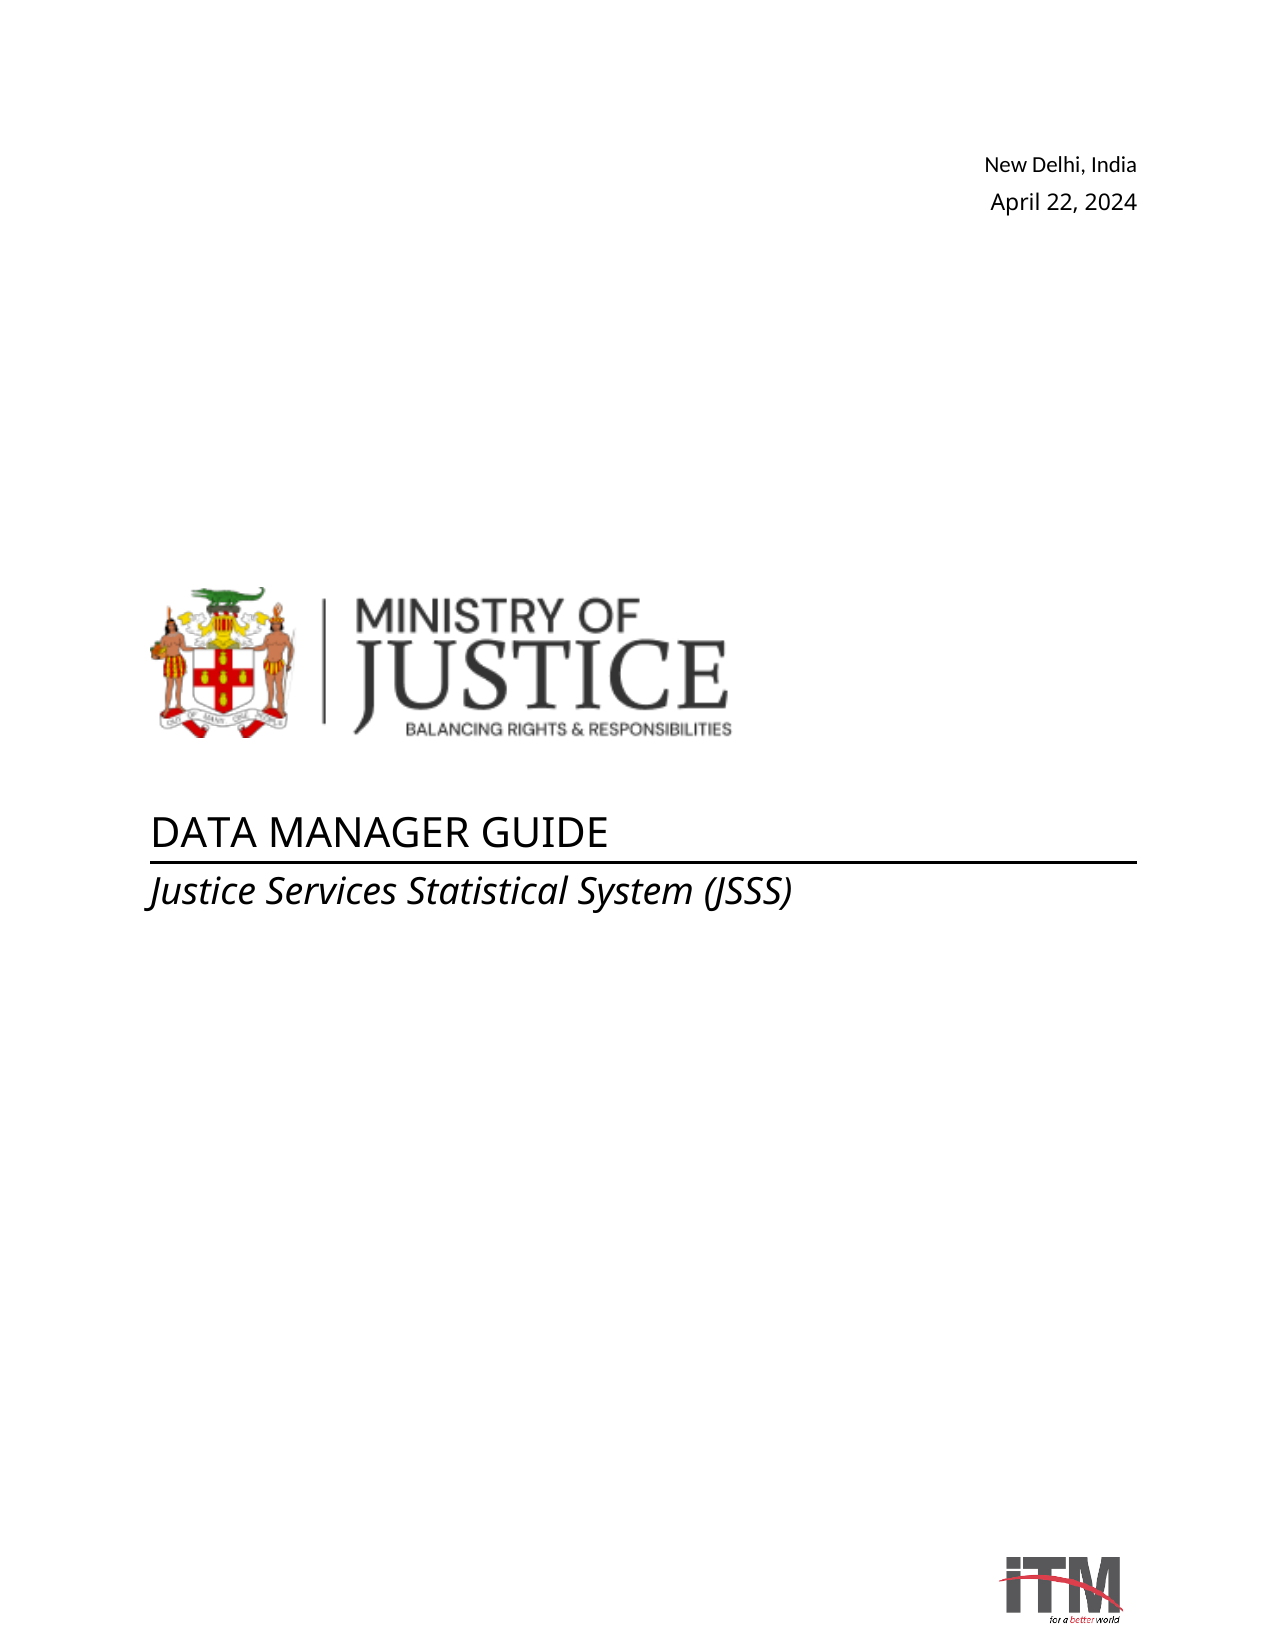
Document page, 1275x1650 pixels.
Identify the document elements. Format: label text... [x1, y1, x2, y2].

text Data Manager GUIDE [150, 803, 1137, 861]
picture [150, 587, 733, 738]
text Justice Services Statistical System (JSSS) [150, 864, 1137, 916]
picture [998, 1557, 1124, 1625]
